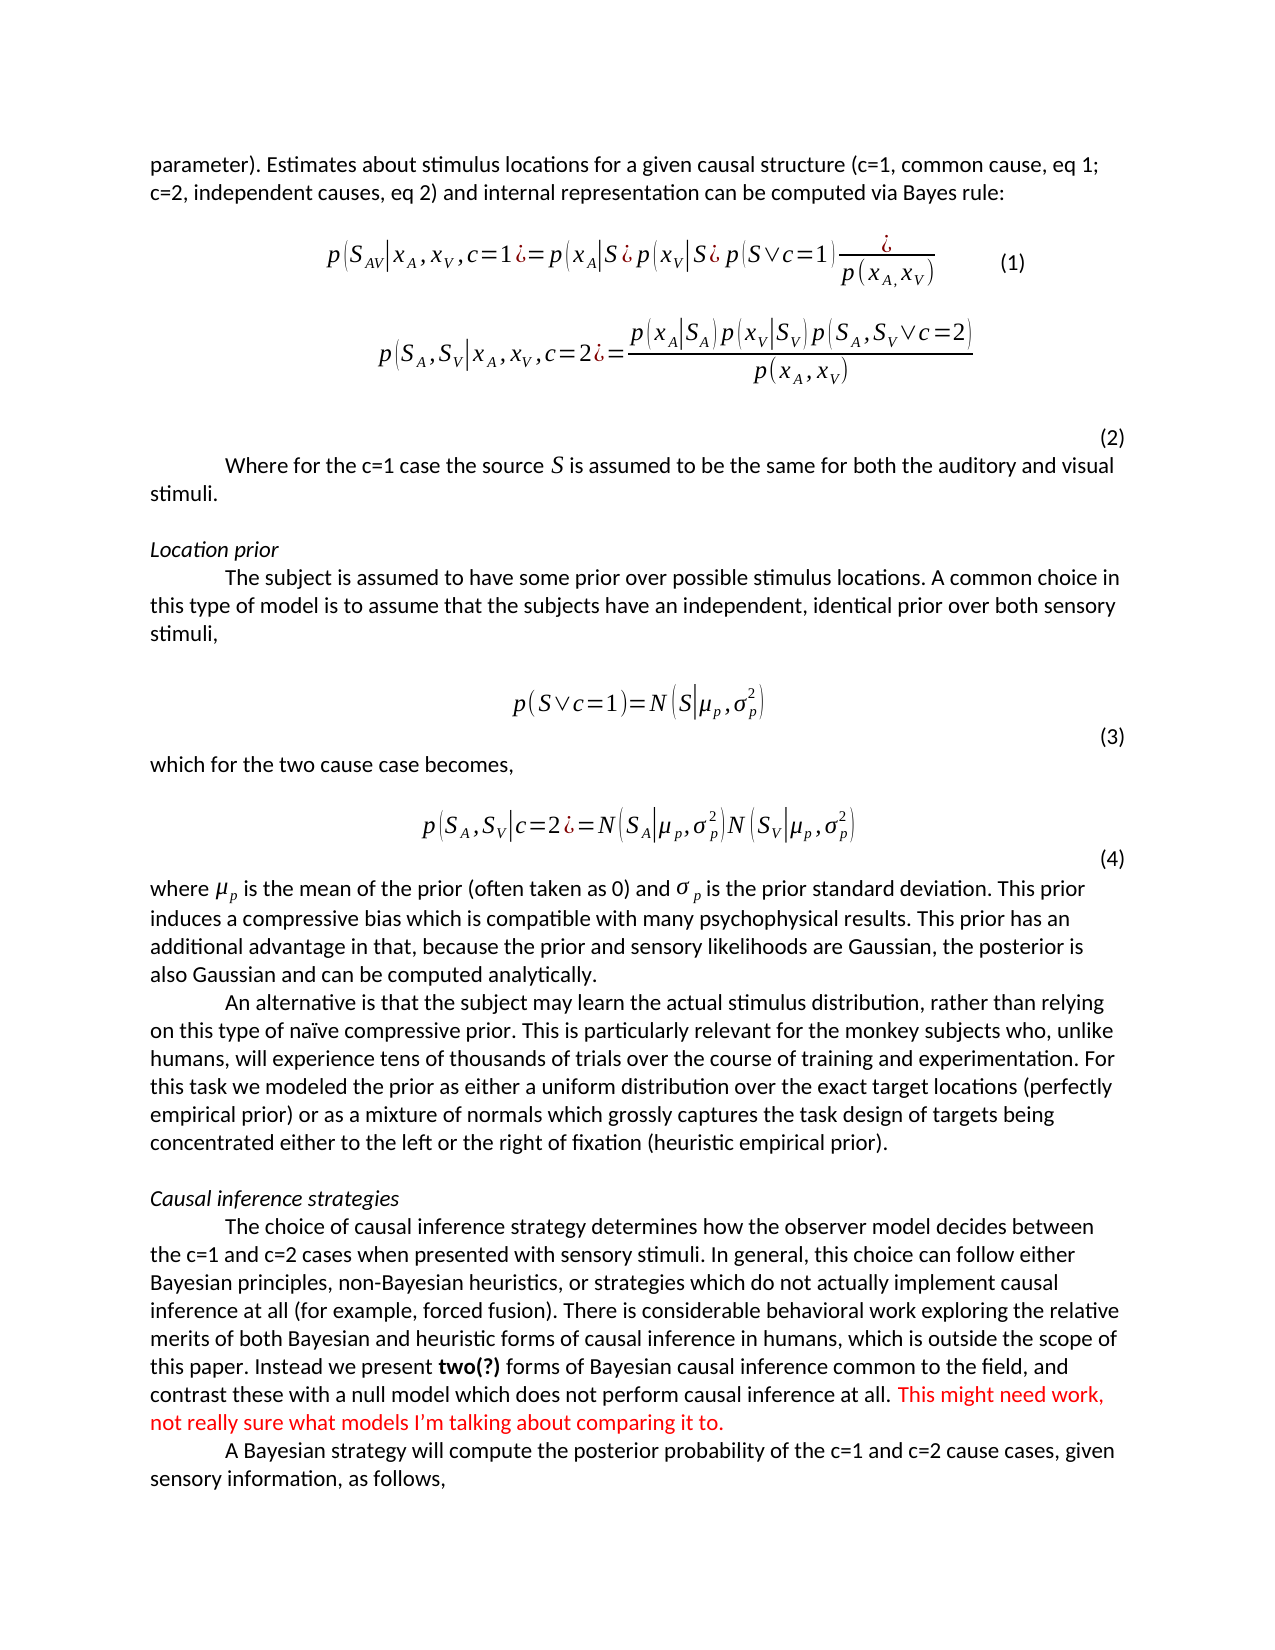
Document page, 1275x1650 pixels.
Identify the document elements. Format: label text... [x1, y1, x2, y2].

text (2) [150, 388, 1125, 451]
text (4) [150, 844, 1125, 873]
text where is the mean of the prior (often taken as 0) and is the prior standard deviation. This prior induces a compressive bias which is compatible with many psychophysical results. This prior has an additional advantage in that, because the prior and sensory likelihoods are Gaussian, the posterior is also Gaussian and can be computed analytically. [150, 873, 1125, 988]
text The subject is assumed to have some prior over possible stimulus locations. A common choice in this type of model is to assume that the subjects have an independent, identical prior over both sensory stimuli, [150, 563, 1125, 648]
text (1) [150, 234, 1125, 289]
text The choice of causal inference strategy determines how the observer model decides between the c=1 and c=2 cases when presented with sensory stimuli. In general, this choice can follow either Bayesian principles, non-Bayesian heuristics, or strategies which do not actually implement causal inference at all (for example, forced fusion). There is considerable behavioral work exploring the relative merits of both Bayesian and heuristic forms of causal inference in humans, which is outside the scope of this paper. Instead we present two(?) forms of Bayesian causal inference common to the field, and contrast these with a null model which does not perform causal inference at all. This might need work, not really sure what models I’m talking about comparing it to. [150, 1212, 1125, 1436]
text An alternative is that the subject may learn the actual stimulus distribution, rather than relying on this type of naïve compressive prior. This is particularly relevant for the monkey subjects who, unlike humans, will experience tens of thousands of trials over the course of training and experimentation. For this task we modeled the prior as either a uniform distribution over the exact target locations (perfectly empirical prior) or as a mixture of normals which grossly captures the task design of targets being concentrated either to the left or the right of fixation (heuristic empirical prior). [150, 988, 1125, 1156]
text Causal inference strategies [150, 1184, 1125, 1212]
text Location prior [150, 536, 1125, 563]
text Where for the c=1 case the source is assumed to be the same for both the auditory and visual stimuli. [150, 451, 1125, 507]
text (3) [150, 722, 1125, 750]
text which for the two cause case becomes, [150, 750, 1125, 778]
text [150, 150, 1125, 206]
text A Bayesian strategy will compute the posterior probability of the c=1 and c=2 cause cases, given sensory information, as follows, [150, 1436, 1125, 1492]
